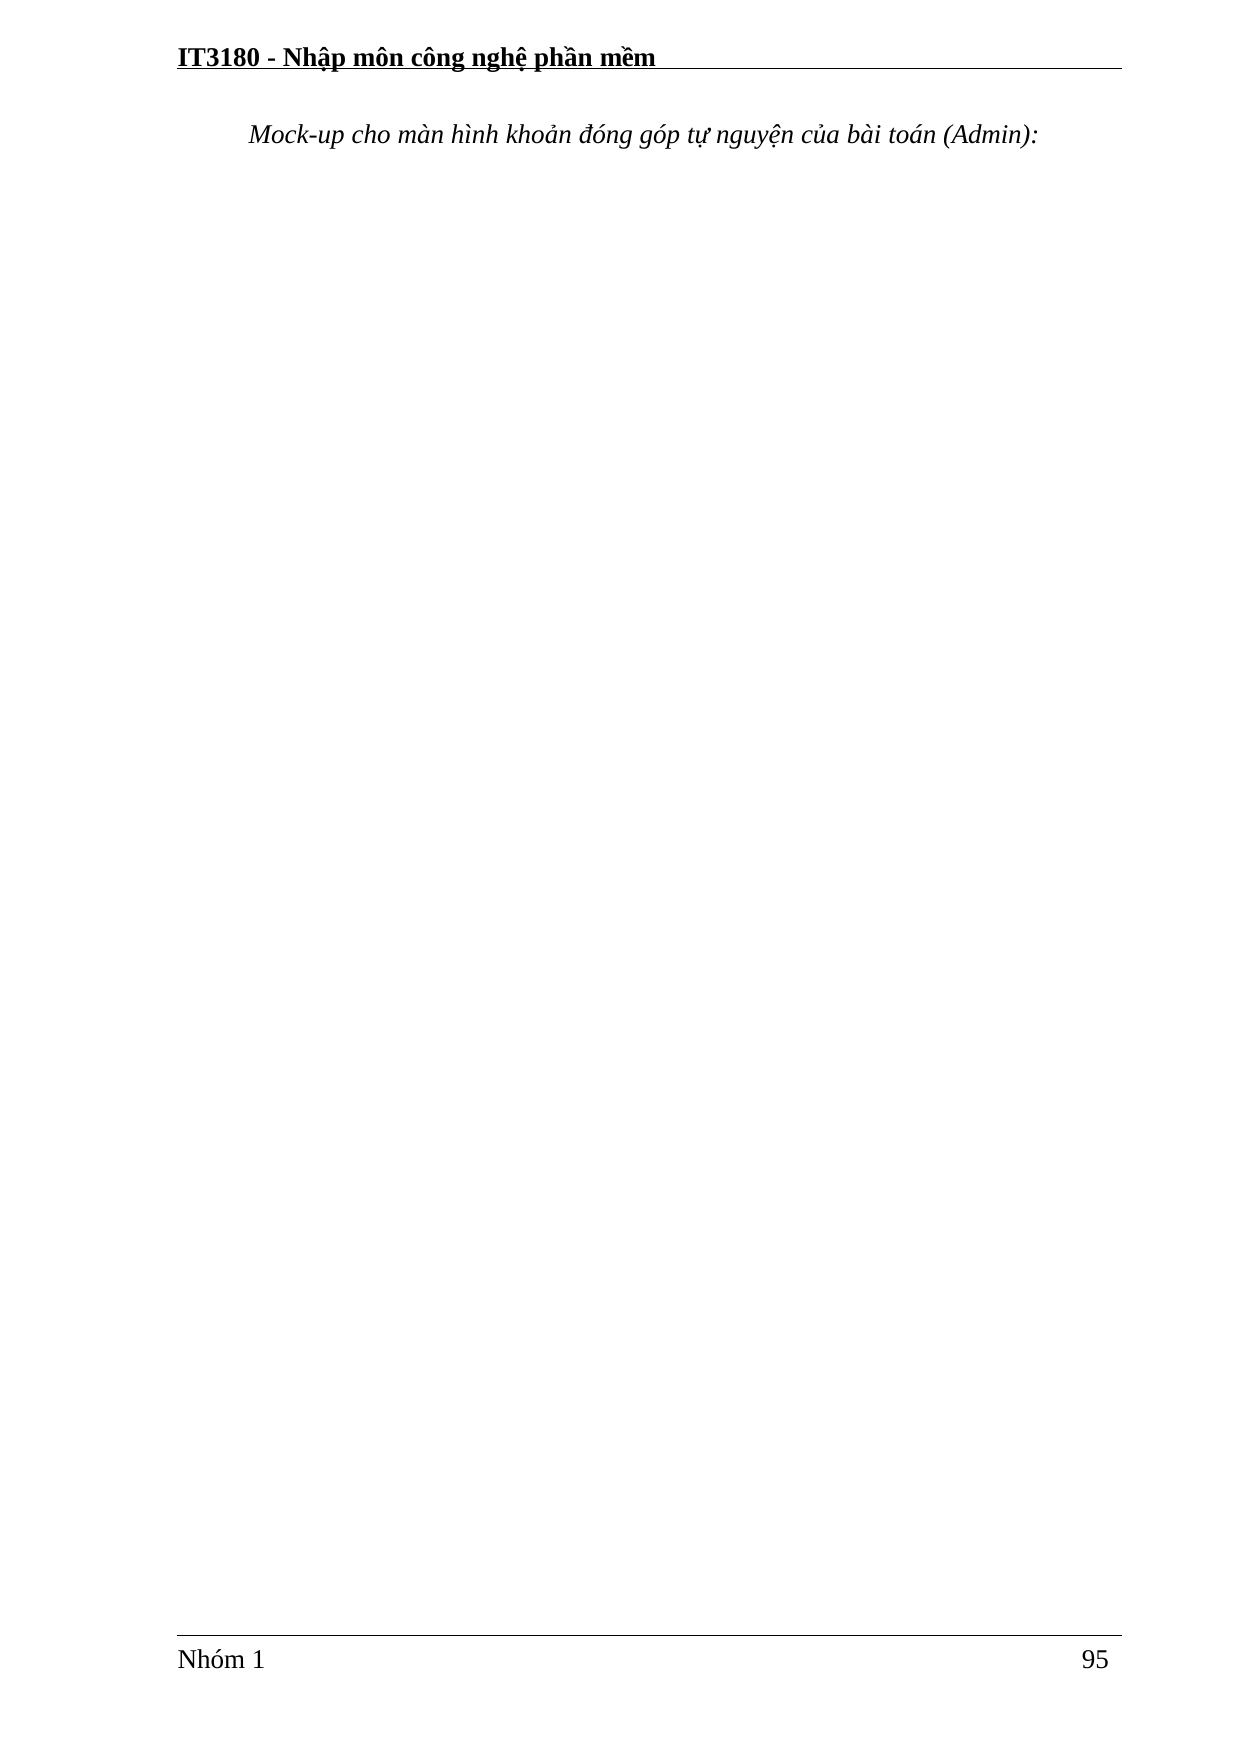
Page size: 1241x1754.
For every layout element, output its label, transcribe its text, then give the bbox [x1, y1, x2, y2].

text Mock-up cho màn hình khoản đóng góp tự nguyện của bài toán (Admin): [248, 118, 1122, 149]
